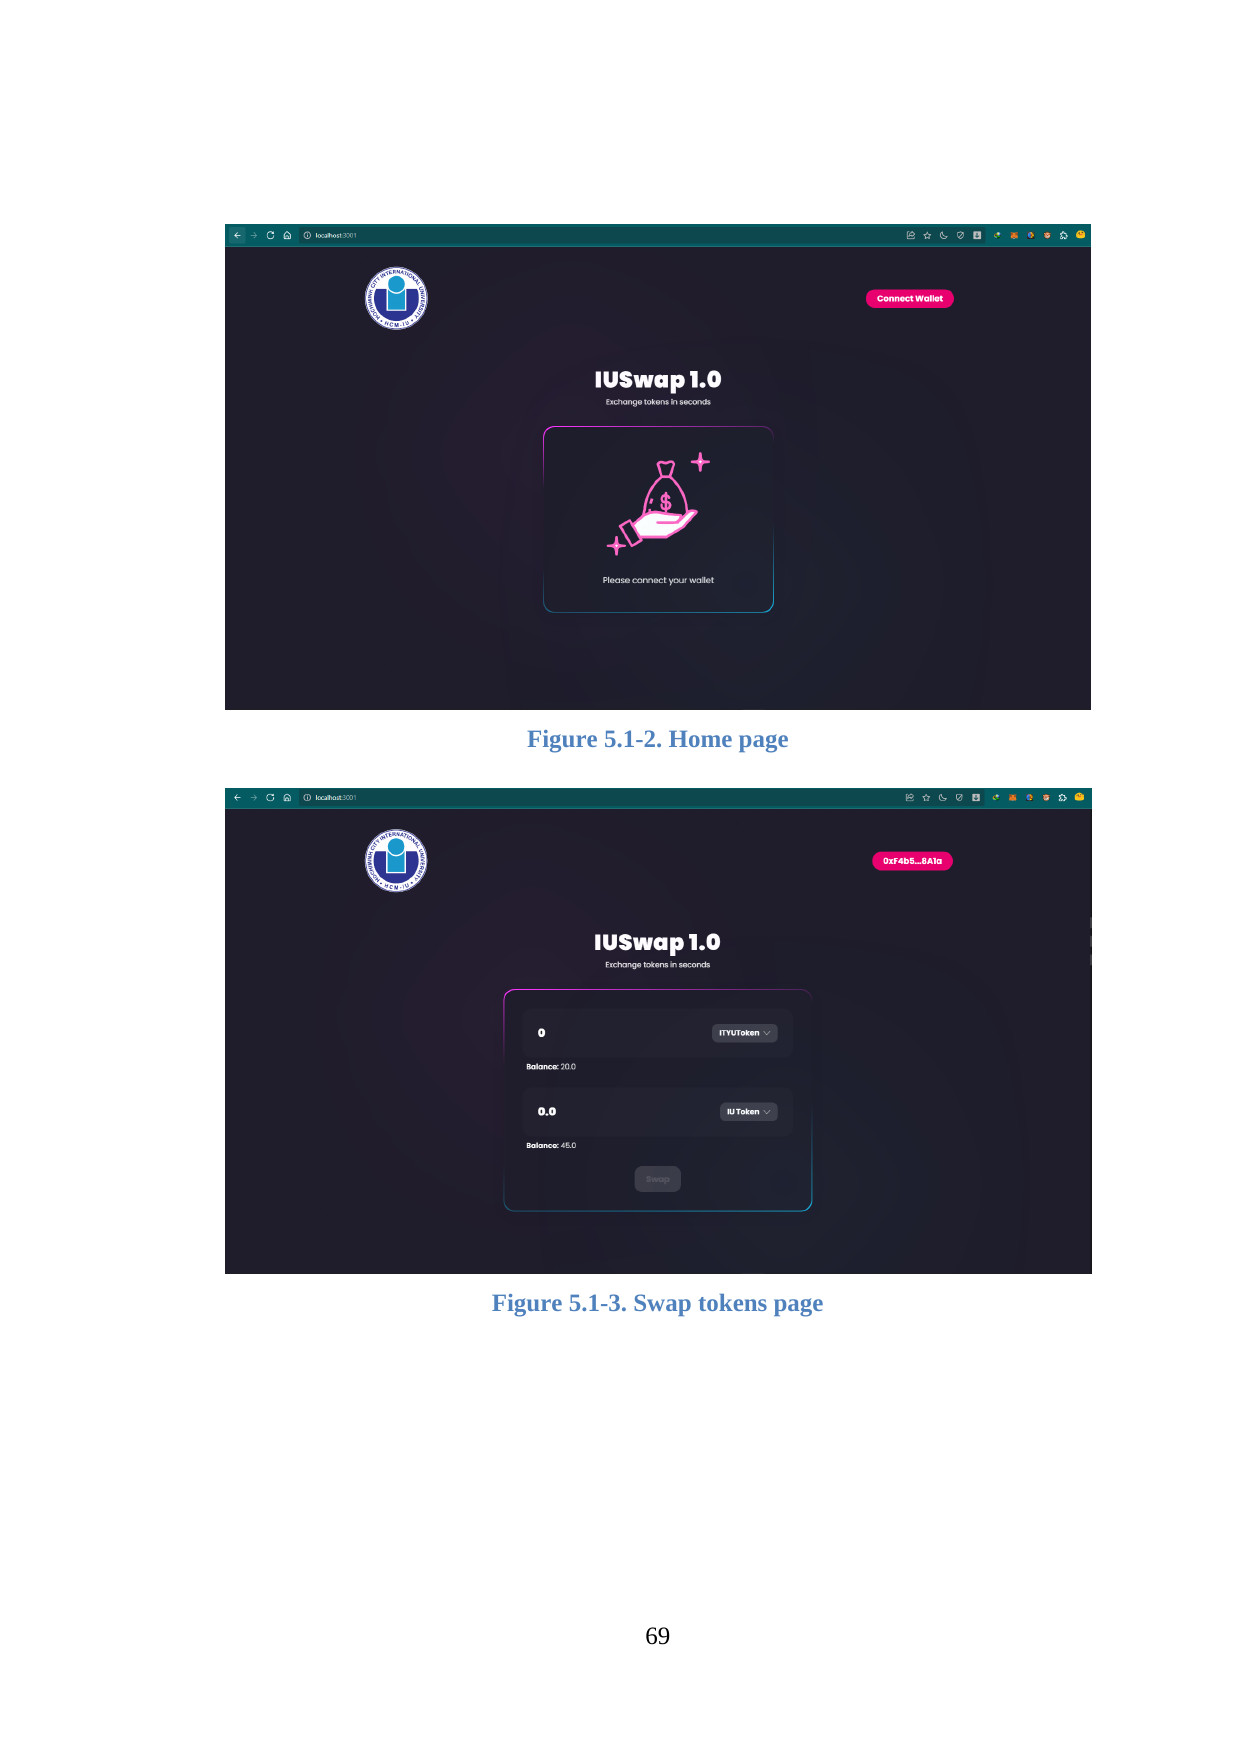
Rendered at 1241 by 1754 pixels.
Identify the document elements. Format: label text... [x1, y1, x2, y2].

picture [225, 224, 1091, 710]
text Figure 5.1-3. Swap tokens page [225, 1288, 1090, 1316]
text Figure 5.1-2. Home page [225, 724, 1090, 753]
picture [225, 788, 1092, 1274]
